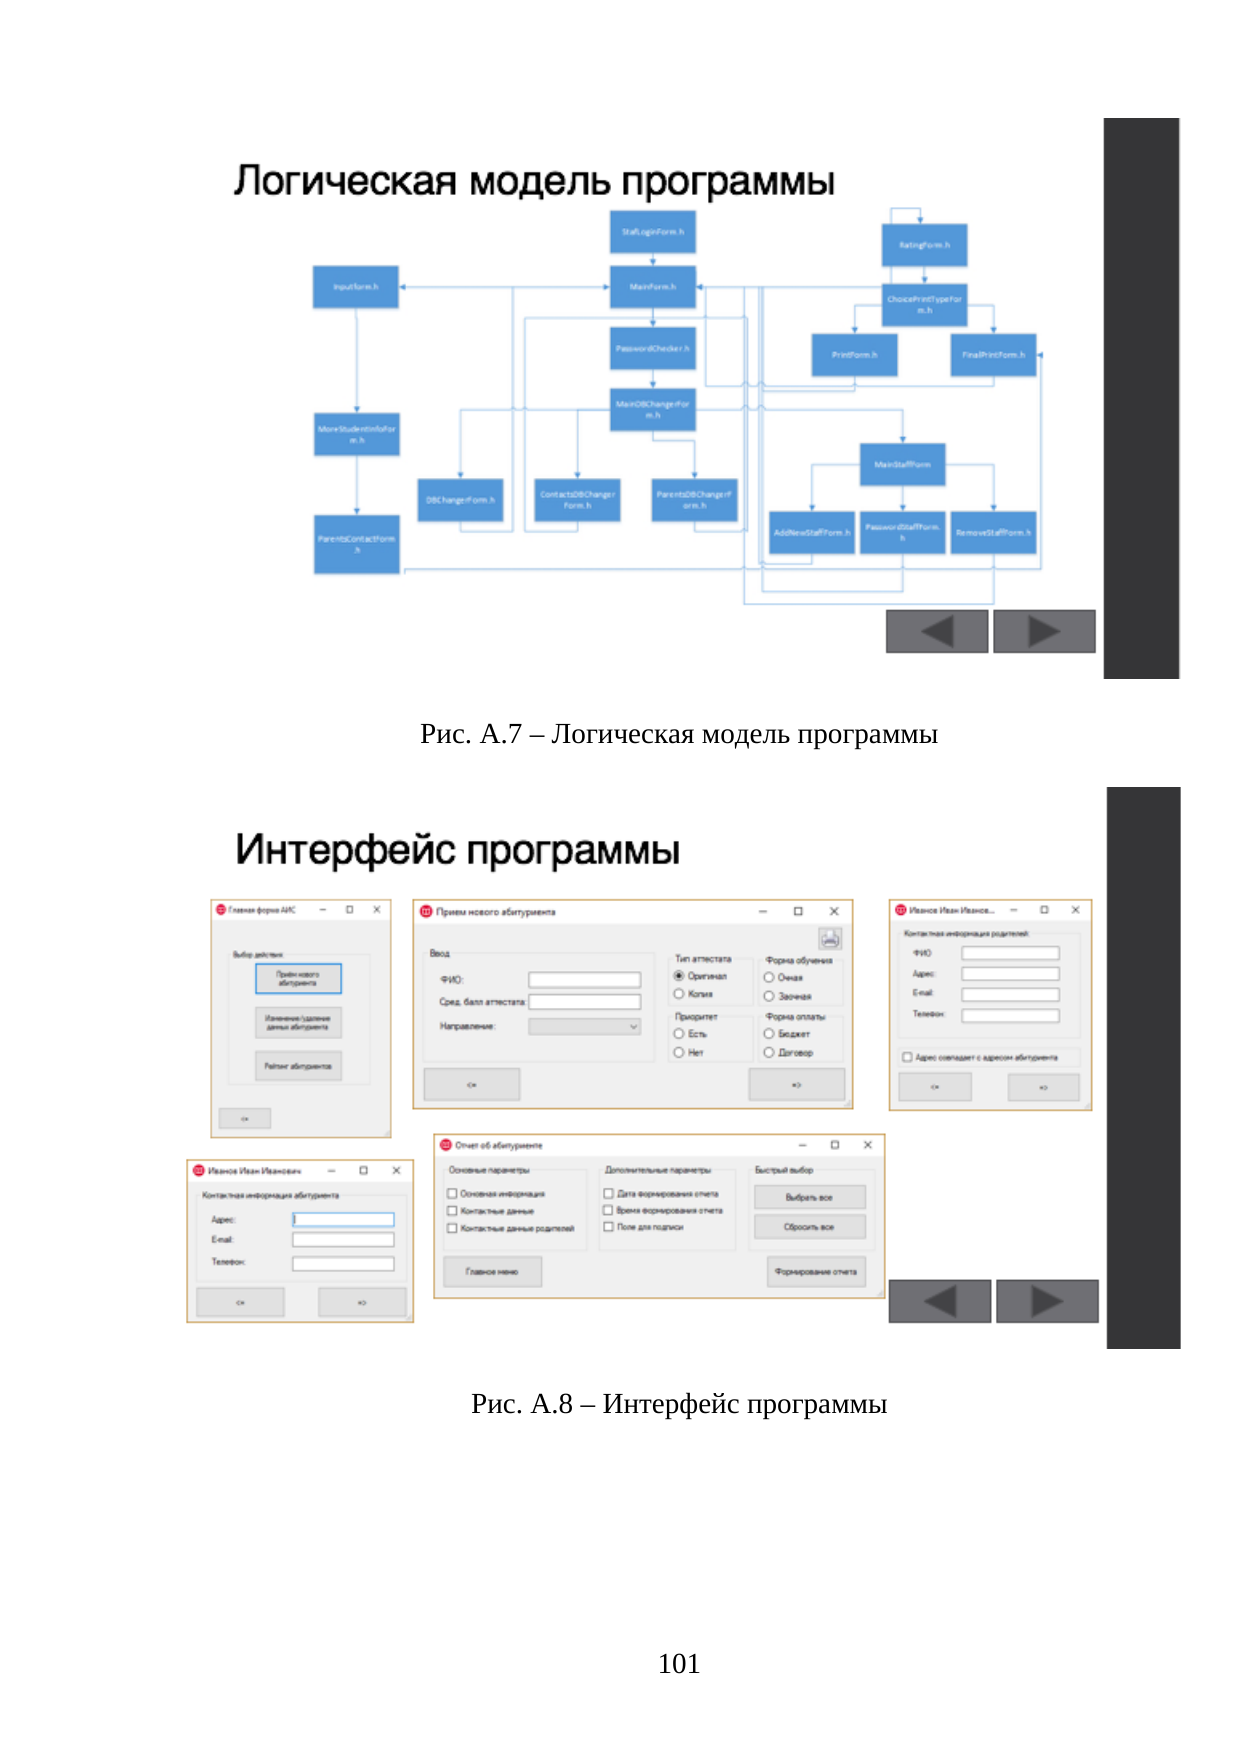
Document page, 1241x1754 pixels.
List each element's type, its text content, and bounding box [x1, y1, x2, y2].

picture [177, 787, 1181, 1349]
text Рис. А.7 – Логическая модель программы [177, 716, 1181, 750]
text Рис. А.8 – Интерфейс программы [177, 1386, 1181, 1419]
picture [177, 118, 1181, 679]
